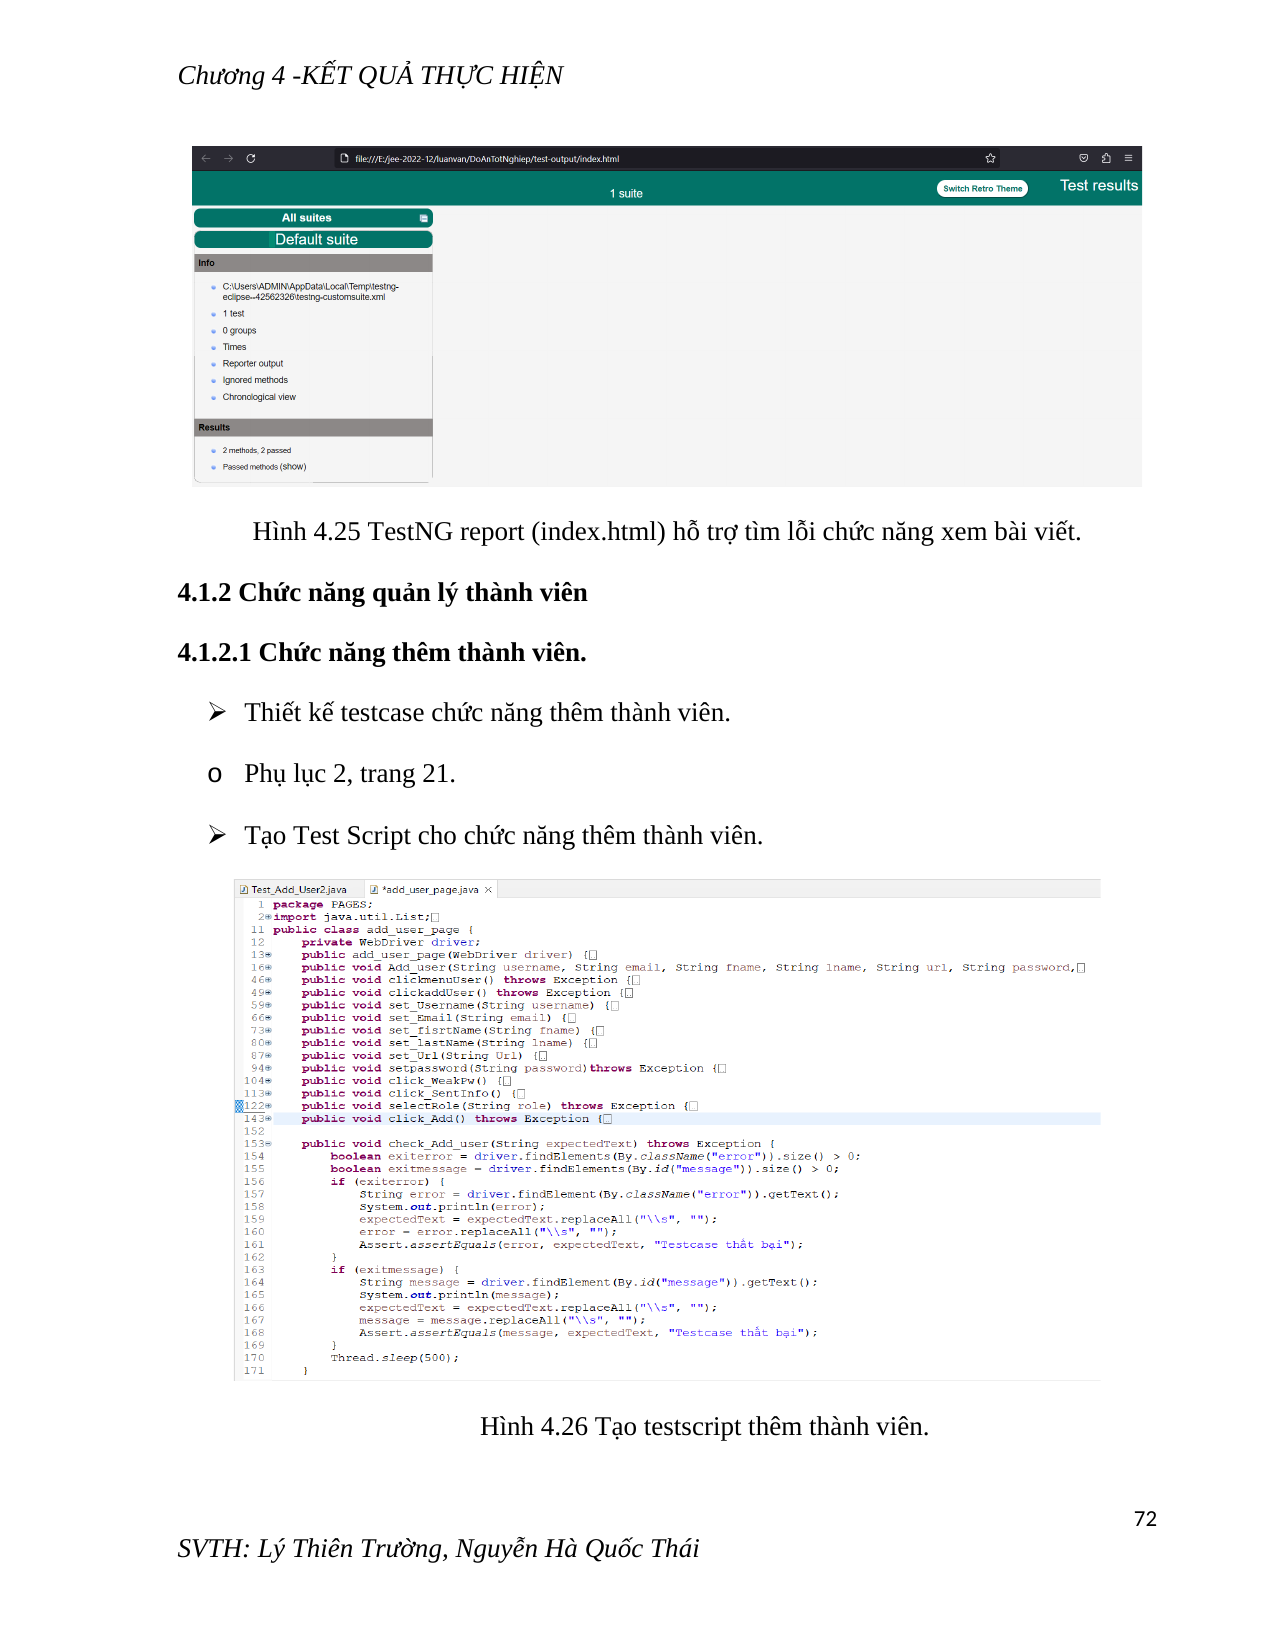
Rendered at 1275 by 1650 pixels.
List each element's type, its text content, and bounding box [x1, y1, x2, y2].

list Tạo Test Script cho chức năng thêm thành viên. [207, 819, 1157, 851]
list Phụ lục 2, trang 21. [207, 757, 1157, 790]
text Hình 4.25 TestNG report (index.html) hỗ trợ tìm lỗi chức năng xem bài viết. [177, 515, 1157, 546]
text 4.1.2.1 Chức năng thêm thành viên. [177, 636, 1157, 667]
text 4.1.2 Chức năng quản lý thành viên [177, 576, 1157, 607]
list Thiết kế testcase chức năng thêm thành viên. [207, 696, 1157, 727]
picture [192, 146, 1143, 487]
picture [233, 879, 1101, 1381]
text Hình 4.26 Tạo testscript thêm thành viên. [252, 1410, 1157, 1441]
